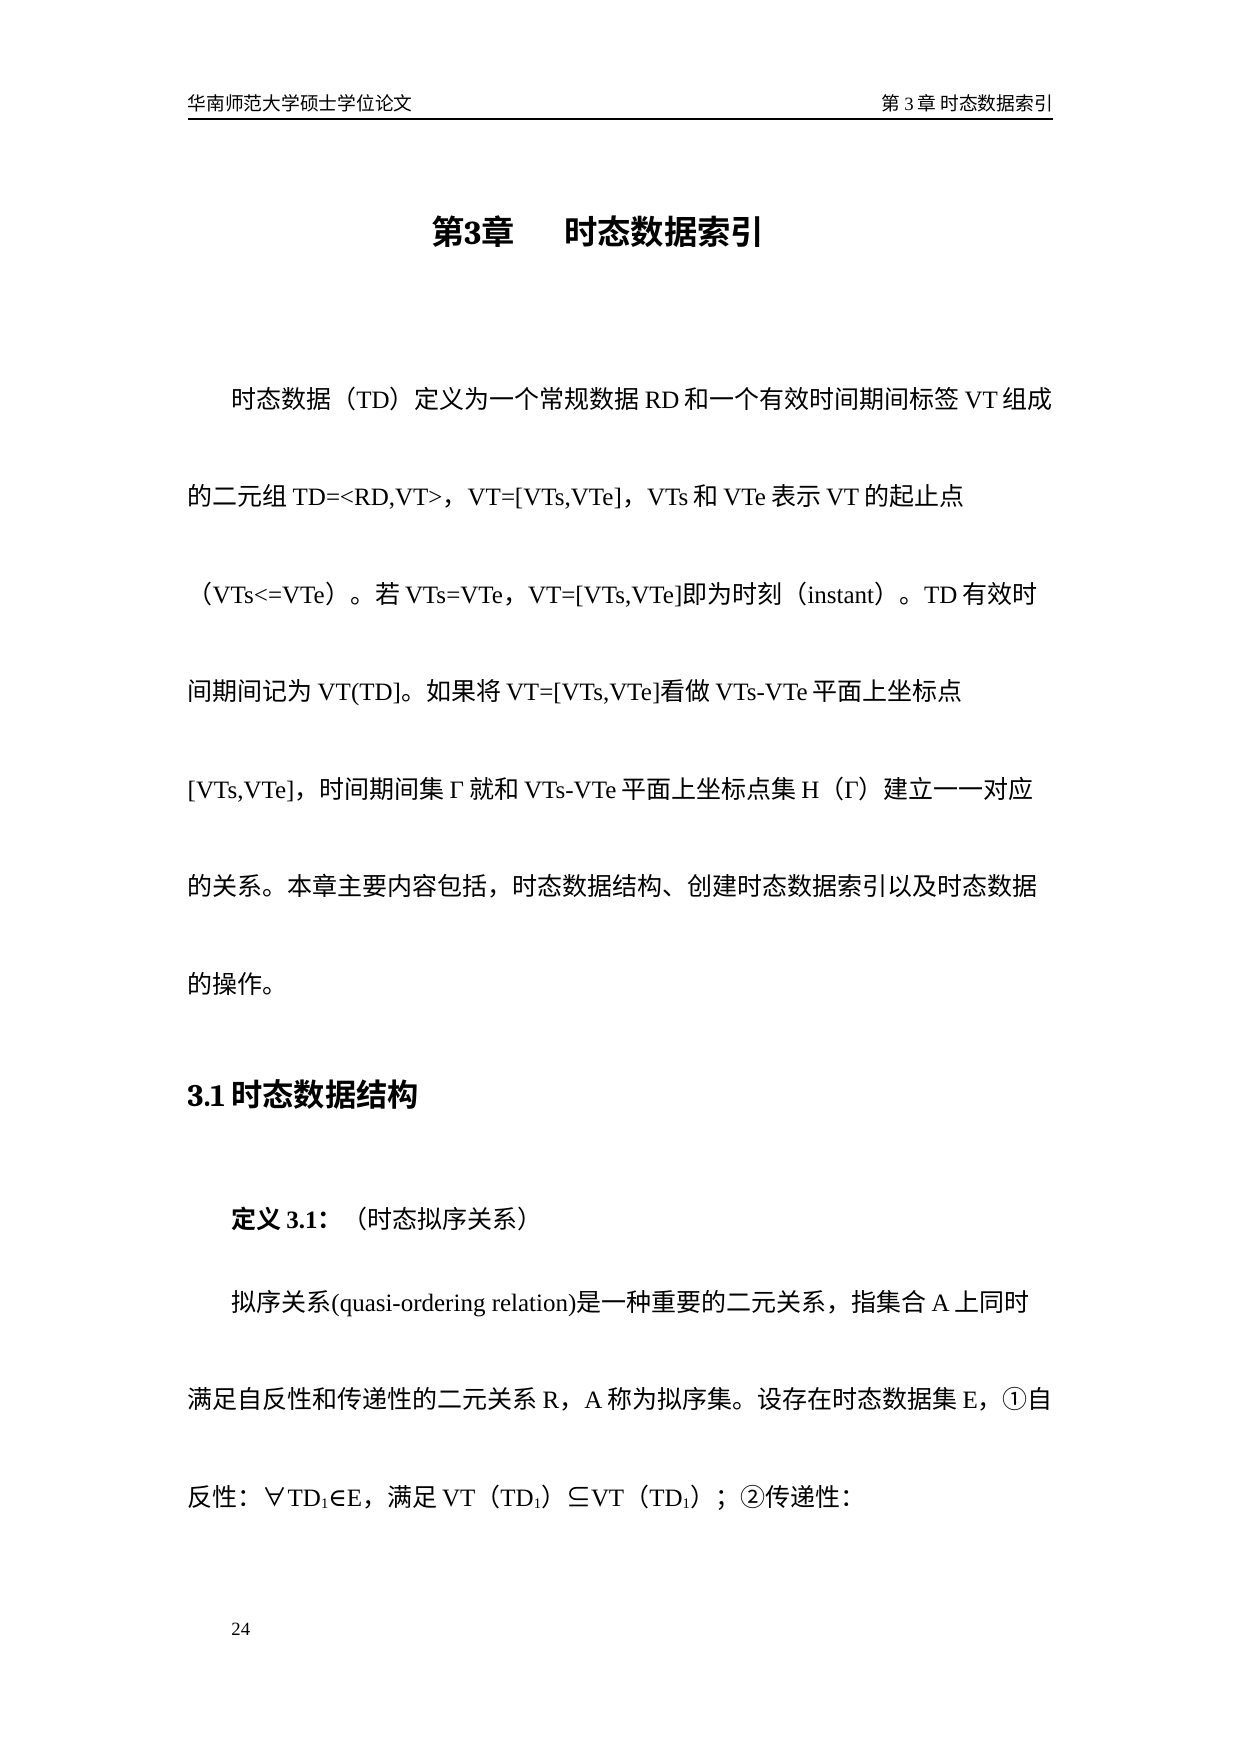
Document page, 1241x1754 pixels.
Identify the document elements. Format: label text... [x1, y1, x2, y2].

text 定义3.1：（时态拟序关系） [187, 1185, 1053, 1250]
subtitle 时态数据索引 [187, 197, 1053, 262]
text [187, 1268, 1053, 1528]
subtitle 时态数据结构 [187, 1060, 1053, 1125]
text 时态数据（TD）定义为一个常规数据RD和一个有效时间期间标签VT组成的二元组TD=<RD,VT>，VT=[VTs,VTe]，VTs和VTe表示VT的起止点（VTs<=VTe）。若VTs=VTe，VT=[VTs,VTe]即为时刻（instant）。TD有效时间期间记为VT(TD]。如果将VT=[VTs,VTe]看做VTs-VTe平面上坐标点[VTs,VTe]，时间期间集Γ就和VTs-VTe平面上坐标点集H（Γ）建立一一对应的关系。本章主要内容包括，时态数据结构、创建时态数据索引以及时态数据的操作。 [187, 365, 1053, 1015]
